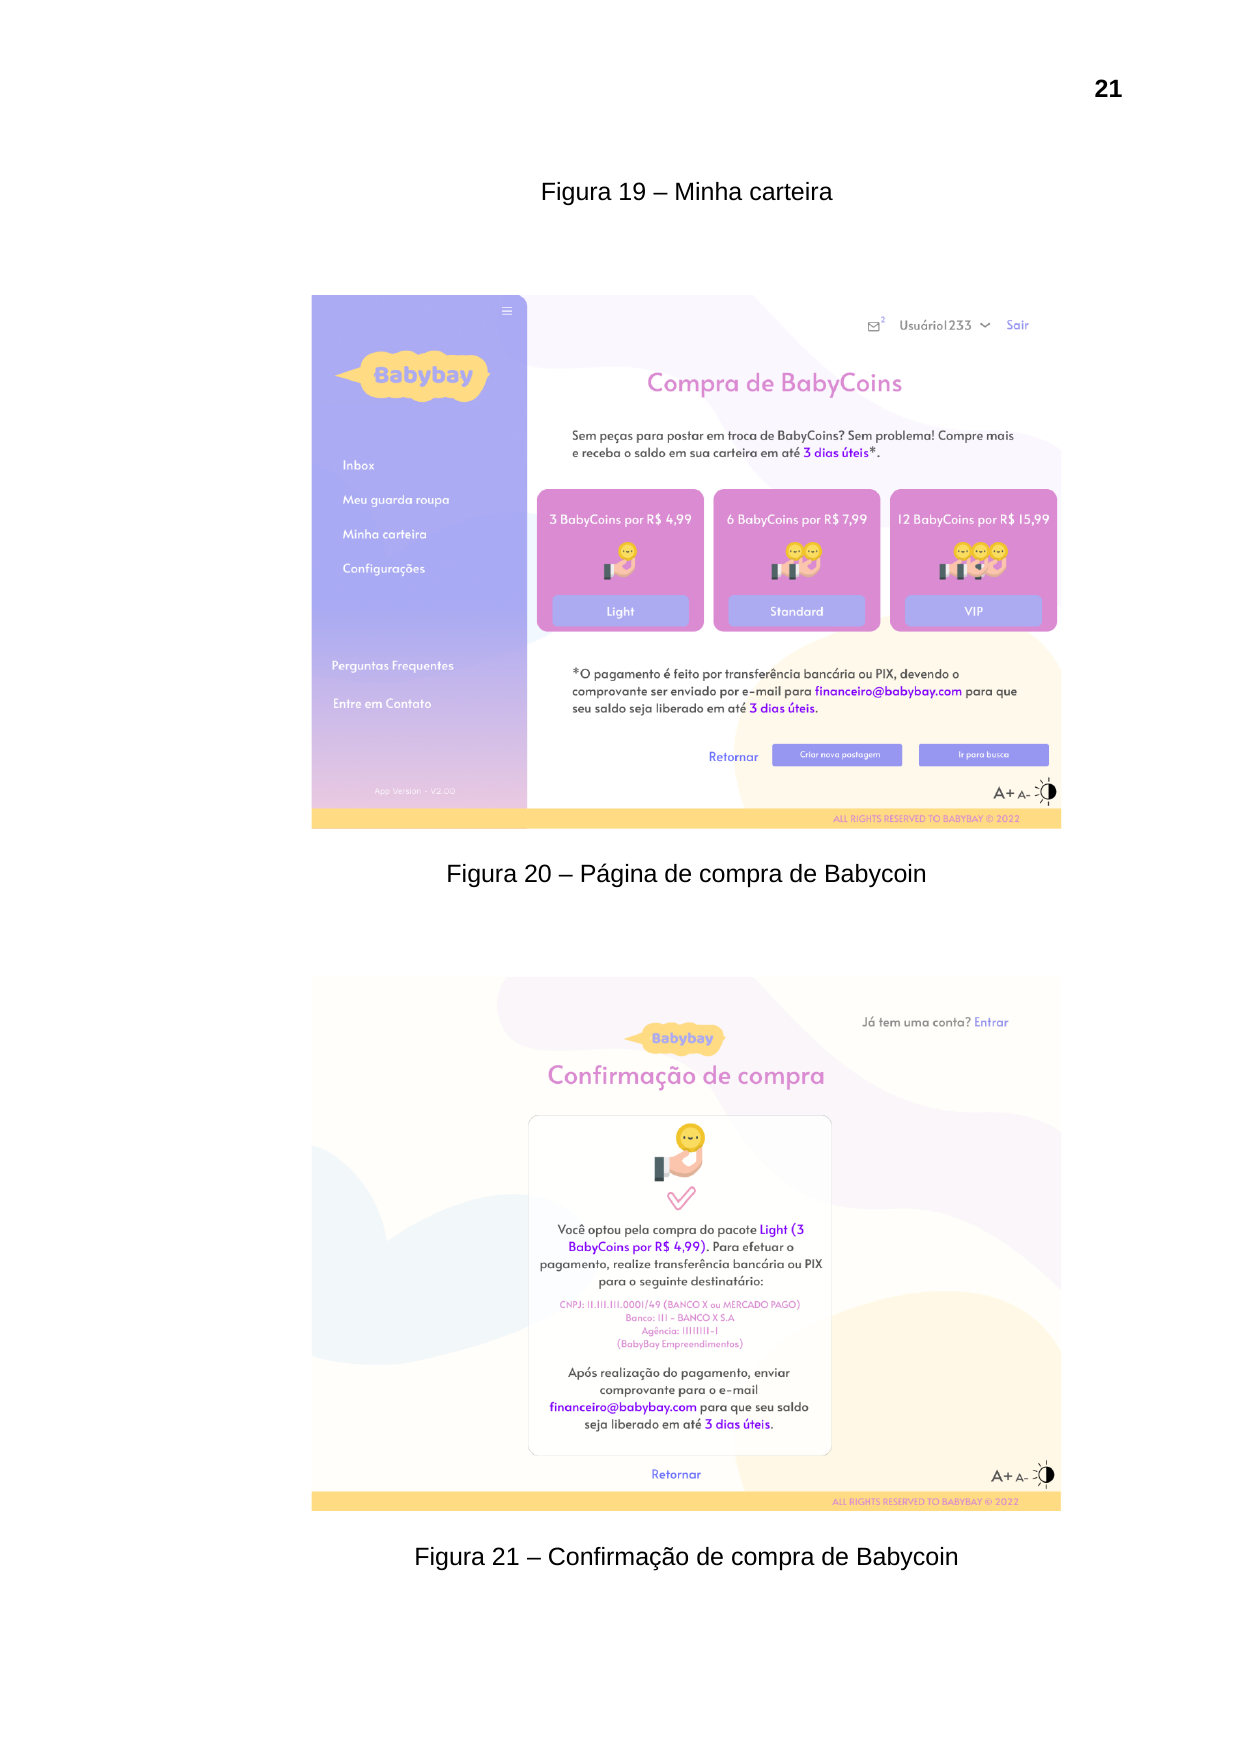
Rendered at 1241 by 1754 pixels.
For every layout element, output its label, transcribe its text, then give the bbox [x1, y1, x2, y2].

picture [311, 295, 1062, 829]
text Figura 20 – Página de compra de Babycoin [177, 859, 1122, 888]
text Figura 21 – Confirmação de compra de Babycoin [177, 1542, 1122, 1571]
picture [311, 977, 1062, 1511]
text Figura 19 – Minha carteira [177, 177, 1122, 206]
